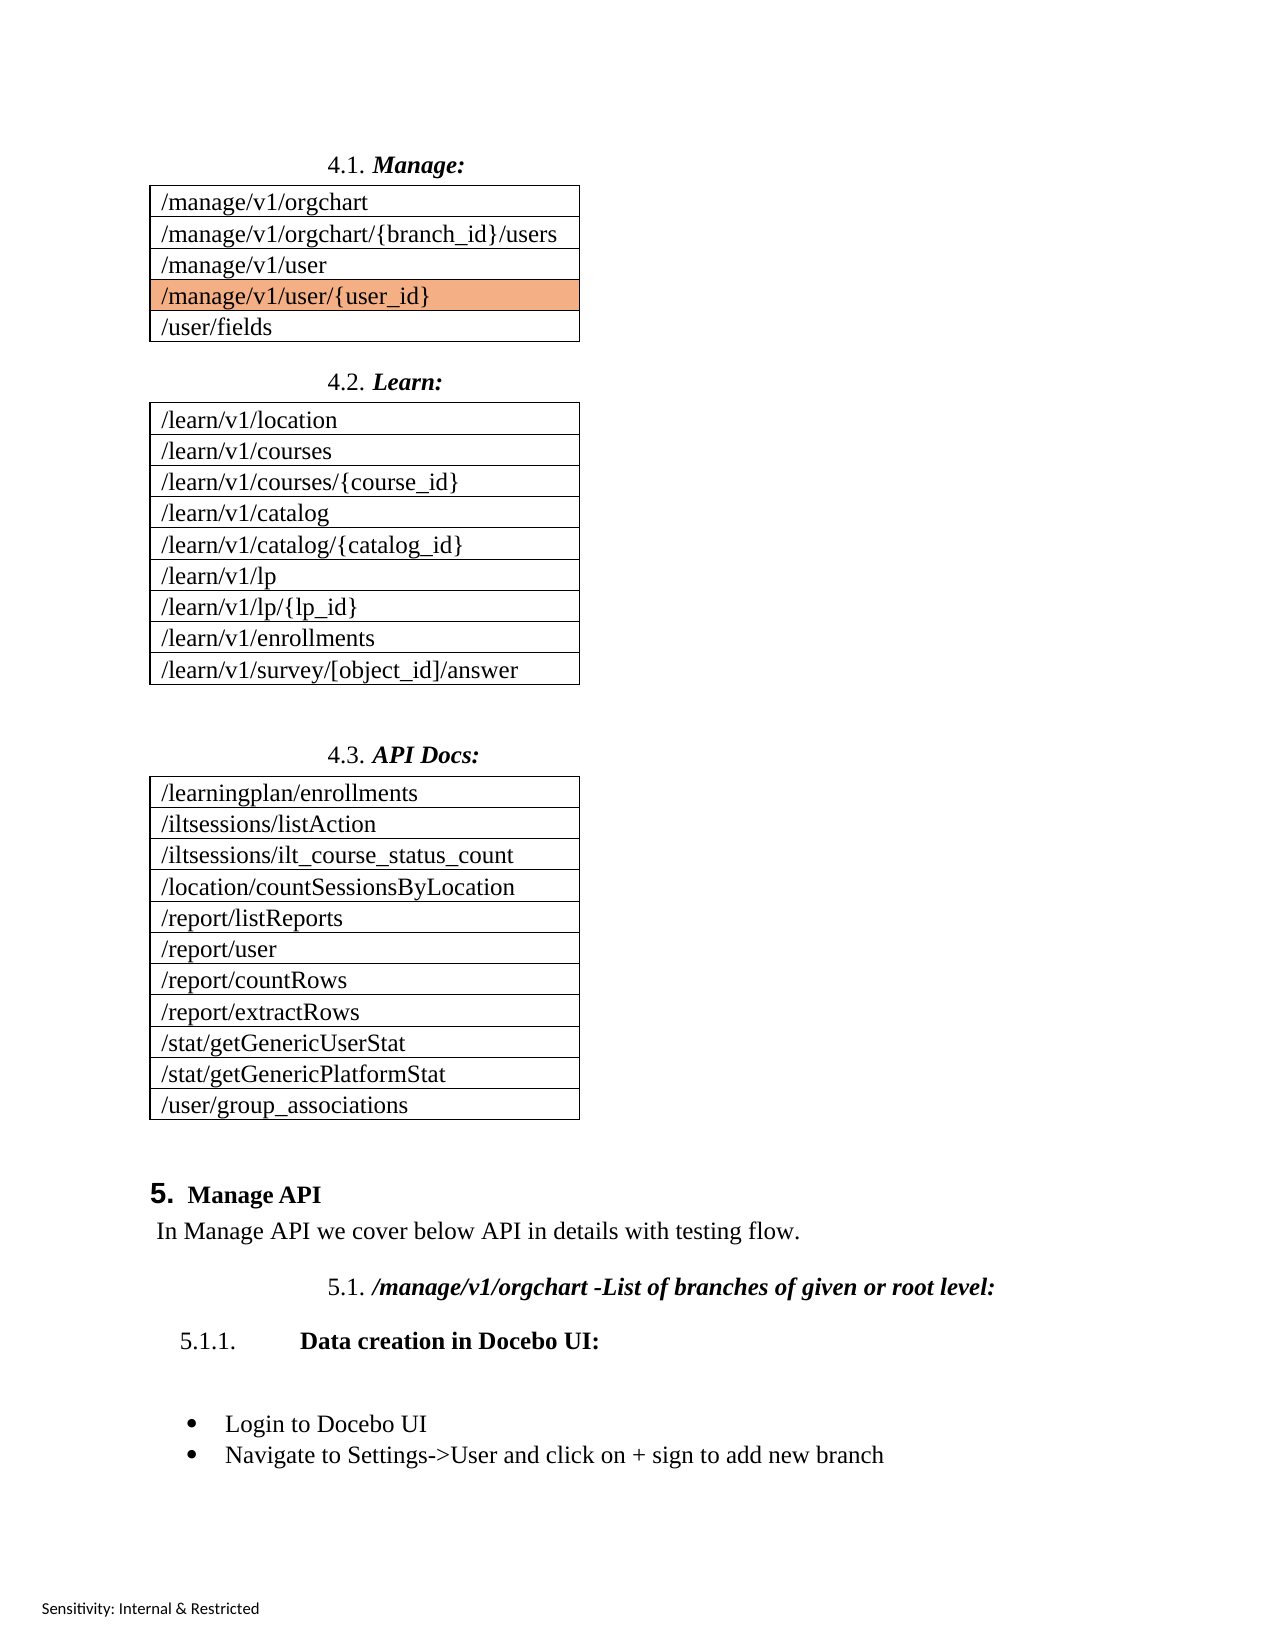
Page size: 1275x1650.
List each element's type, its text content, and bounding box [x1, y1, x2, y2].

table_cell /learn/v1/courses/{course_id} [151, 466, 579, 496]
subtitle Manage API [150, 1176, 1125, 1210]
table_header /learn/v1/location [151, 403, 579, 433]
table_header /learningplan/enrollments [151, 777, 579, 807]
table_cell /learn/v1/catalog/{catalog_id} [151, 528, 579, 558]
subtitle Data creation in Docebo UI: [179, 1326, 1125, 1355]
table_cell /manage/v1/user [151, 249, 579, 279]
table_cell /manage/v1/orgchart/{branch_id}/users [151, 217, 579, 247]
table_cell /report/user [151, 933, 579, 963]
list Login to Docebo UI [187, 1409, 1125, 1437]
list Navigate to Settings->User and click on + sign to add new branch [187, 1440, 1125, 1468]
table_cell /report/extractRows [151, 995, 579, 1026]
subtitle Learn: [327, 367, 1125, 396]
subtitle API Docs: [327, 741, 1125, 769]
subtitle /manage/v1/orgchart -List of branches of given or root level: [327, 1272, 1125, 1301]
table_cell /iltsessions/ilt_course_status_count [151, 839, 579, 869]
table_cell /learn/v1/catalog [151, 497, 579, 527]
table_cell /learn/v1/lp [151, 560, 579, 590]
table_cell /report/listReports [151, 902, 579, 932]
text In Manage API we cover below API in details with testing flow. [150, 1216, 1125, 1245]
table_cell /user/group_associations [151, 1089, 579, 1119]
table_cell /location/countSessionsByLocation [151, 870, 579, 901]
table_cell /user/fields [151, 311, 579, 341]
table_cell /stat/getGenericPlatformStat [151, 1058, 579, 1088]
table_cell /learn/v1/enrollments [151, 622, 579, 652]
table_cell /manage/v1/user/{user_id} [151, 280, 579, 310]
table_cell /learn/v1/lp/{lp_id} [151, 591, 579, 621]
table_cell /report/countRows [151, 964, 579, 994]
table_header /manage/v1/orgchart [151, 186, 579, 216]
table_cell /learn/v1/courses [151, 435, 579, 465]
table_cell /stat/getGenericUserStat [151, 1027, 579, 1057]
table_cell /iltsessions/listAction [151, 808, 579, 838]
table_cell /learn/v1/survey/[object_id]/answer [151, 653, 579, 683]
subtitle Manage: [327, 150, 1125, 179]
